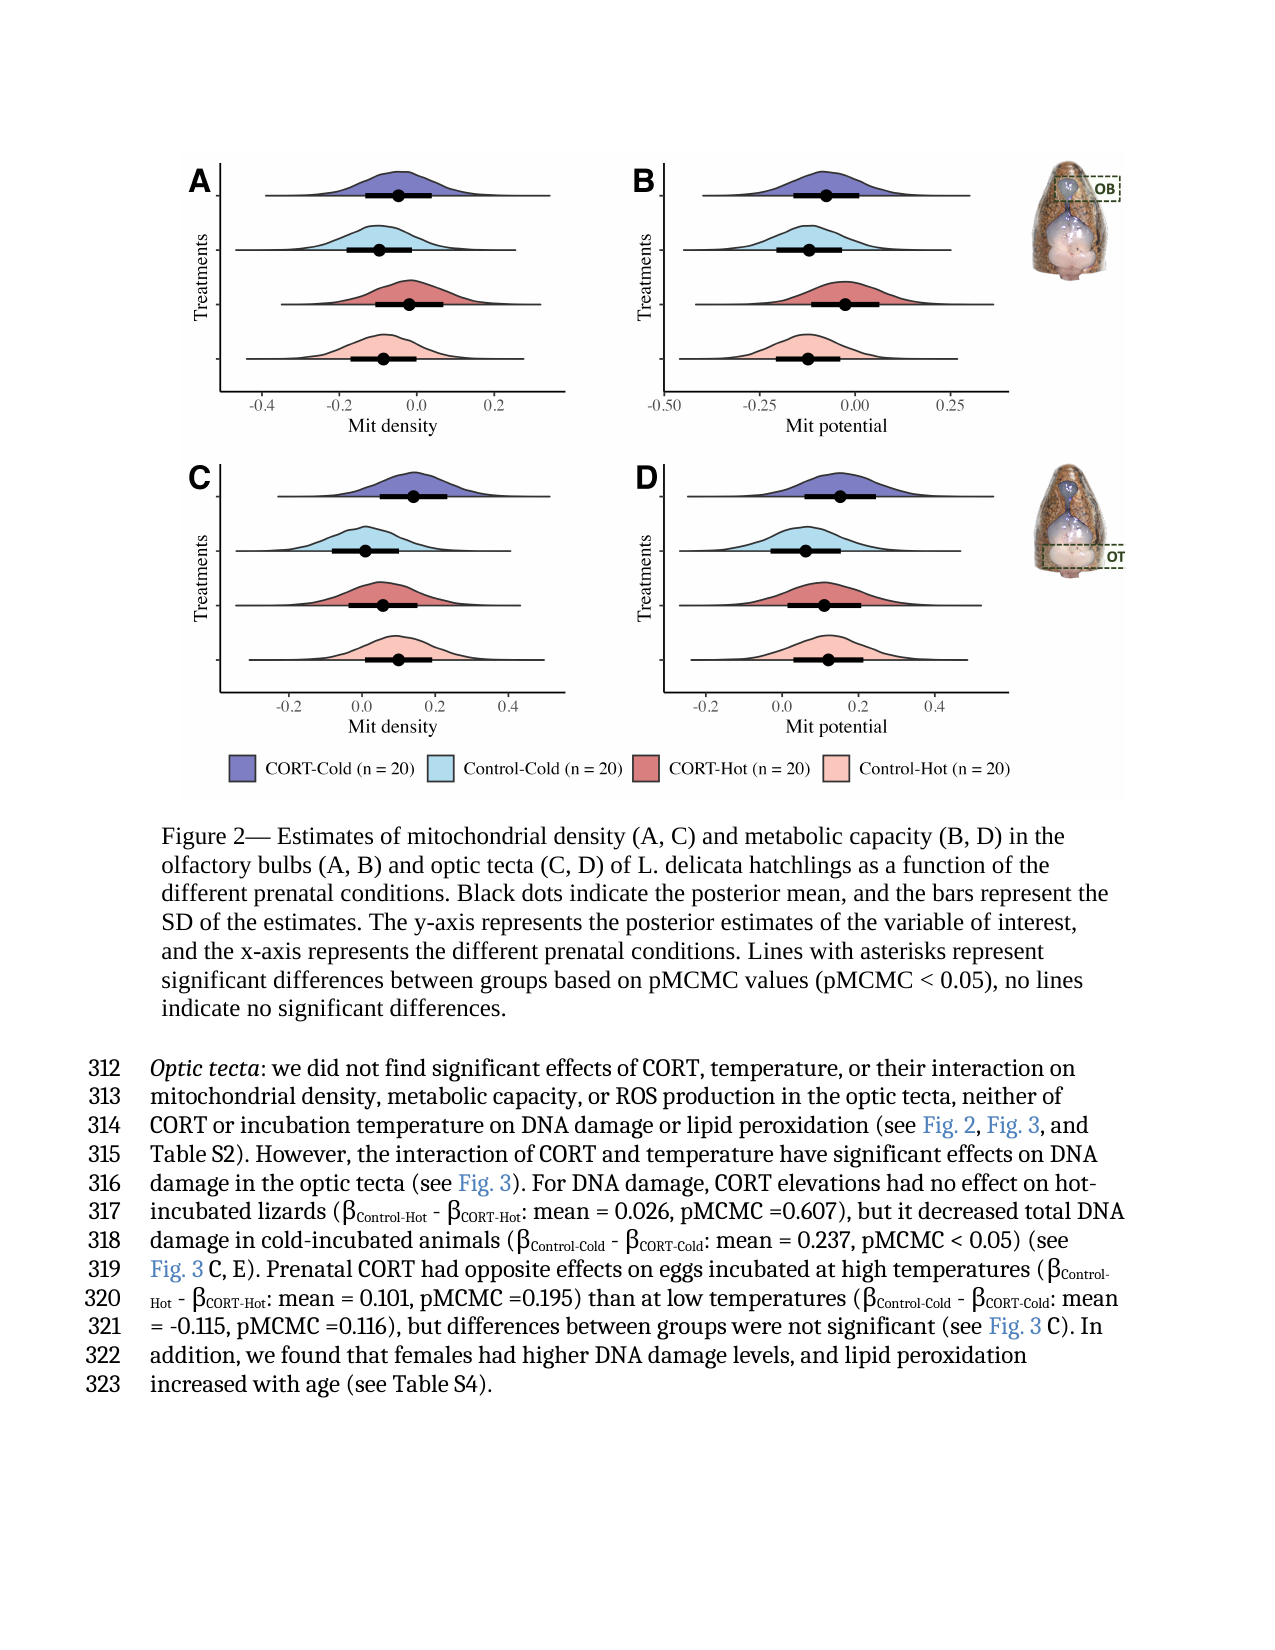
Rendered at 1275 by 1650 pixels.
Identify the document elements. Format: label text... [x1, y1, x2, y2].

text Optic tecta: we did not find significant effects of CORT, temperature, or their interaction on mitochondrial density, metabolic capacity, or ROS production in the optic tecta, neither of CORT or incubation temperature on DNA damage or lipid peroxidation (see Fig. 2, Fig. 3, and Table S2). However, the interaction of CORT and temperature have significant effects on DNA damage in the optic tecta (see Fig. 3). For DNA damage, CORT elevations had no effect on hot-incubated lizards (βControl-Hot - βCORT-Hot: mean = 0.026, pMCMC =0.607), but it decreased total DNA damage in cold-incubated animals (βControl-Cold - βCORT-Cold: mean = 0.237, pMCMC < 0.05) (see Fig. 3 C, E). Prenatal CORT had opposite effects on eggs incubated at high temperatures (βControl-Hot - βCORT-Hot: mean = 0.101, pMCMC =0.195) than at low temperatures (βControl-Cold - βCORT-Cold: mean = -0.115, pMCMC =0.116), but differences between groups were not significant (see Fig. 3 C). In addition, we found that females had higher DNA damage levels, and lipid peroxidation increased with age (see Table S4). [150, 1053, 1125, 1398]
table_header Figure 2— Estimates of mitochondrial density (A, C) and metabolic capacity (B, D) in the olfactory bulbs (A, B) and optic tecta (C, D) of L. delicata hatchlings as a function of the different prenatal conditions. Black dots indicate the posterior mean, and the bars represent the SD of the estimates. The y-axis represents the posterior estimates of the variable of interest, and the x-axis represents the different prenatal conditions. Lines with asterisks represent significant differences between groups based on pMCMC values (pMCMC < 0.05), no lines indicate no significant differences. [150, 150, 1125, 1035]
picture [180, 150, 1125, 801]
